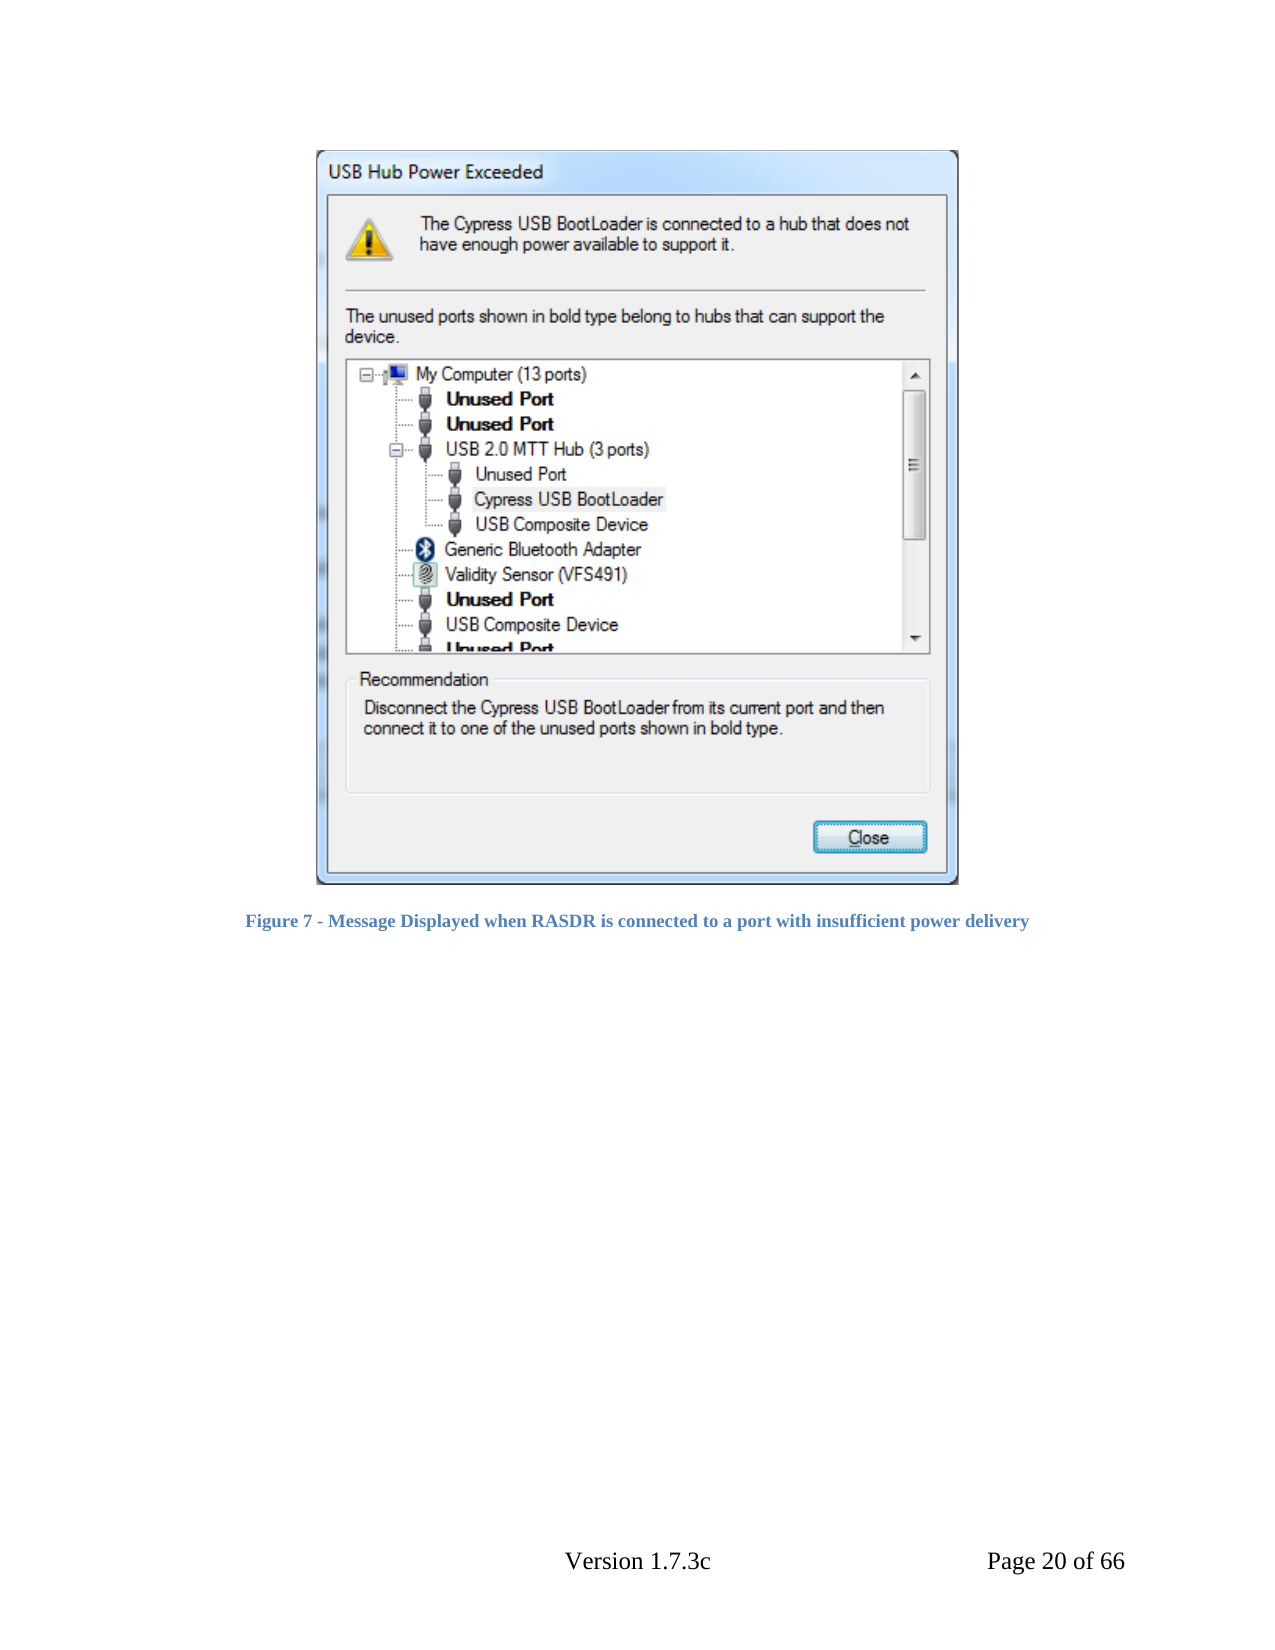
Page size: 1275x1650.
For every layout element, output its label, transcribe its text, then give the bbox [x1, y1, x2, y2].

picture [316, 150, 959, 885]
